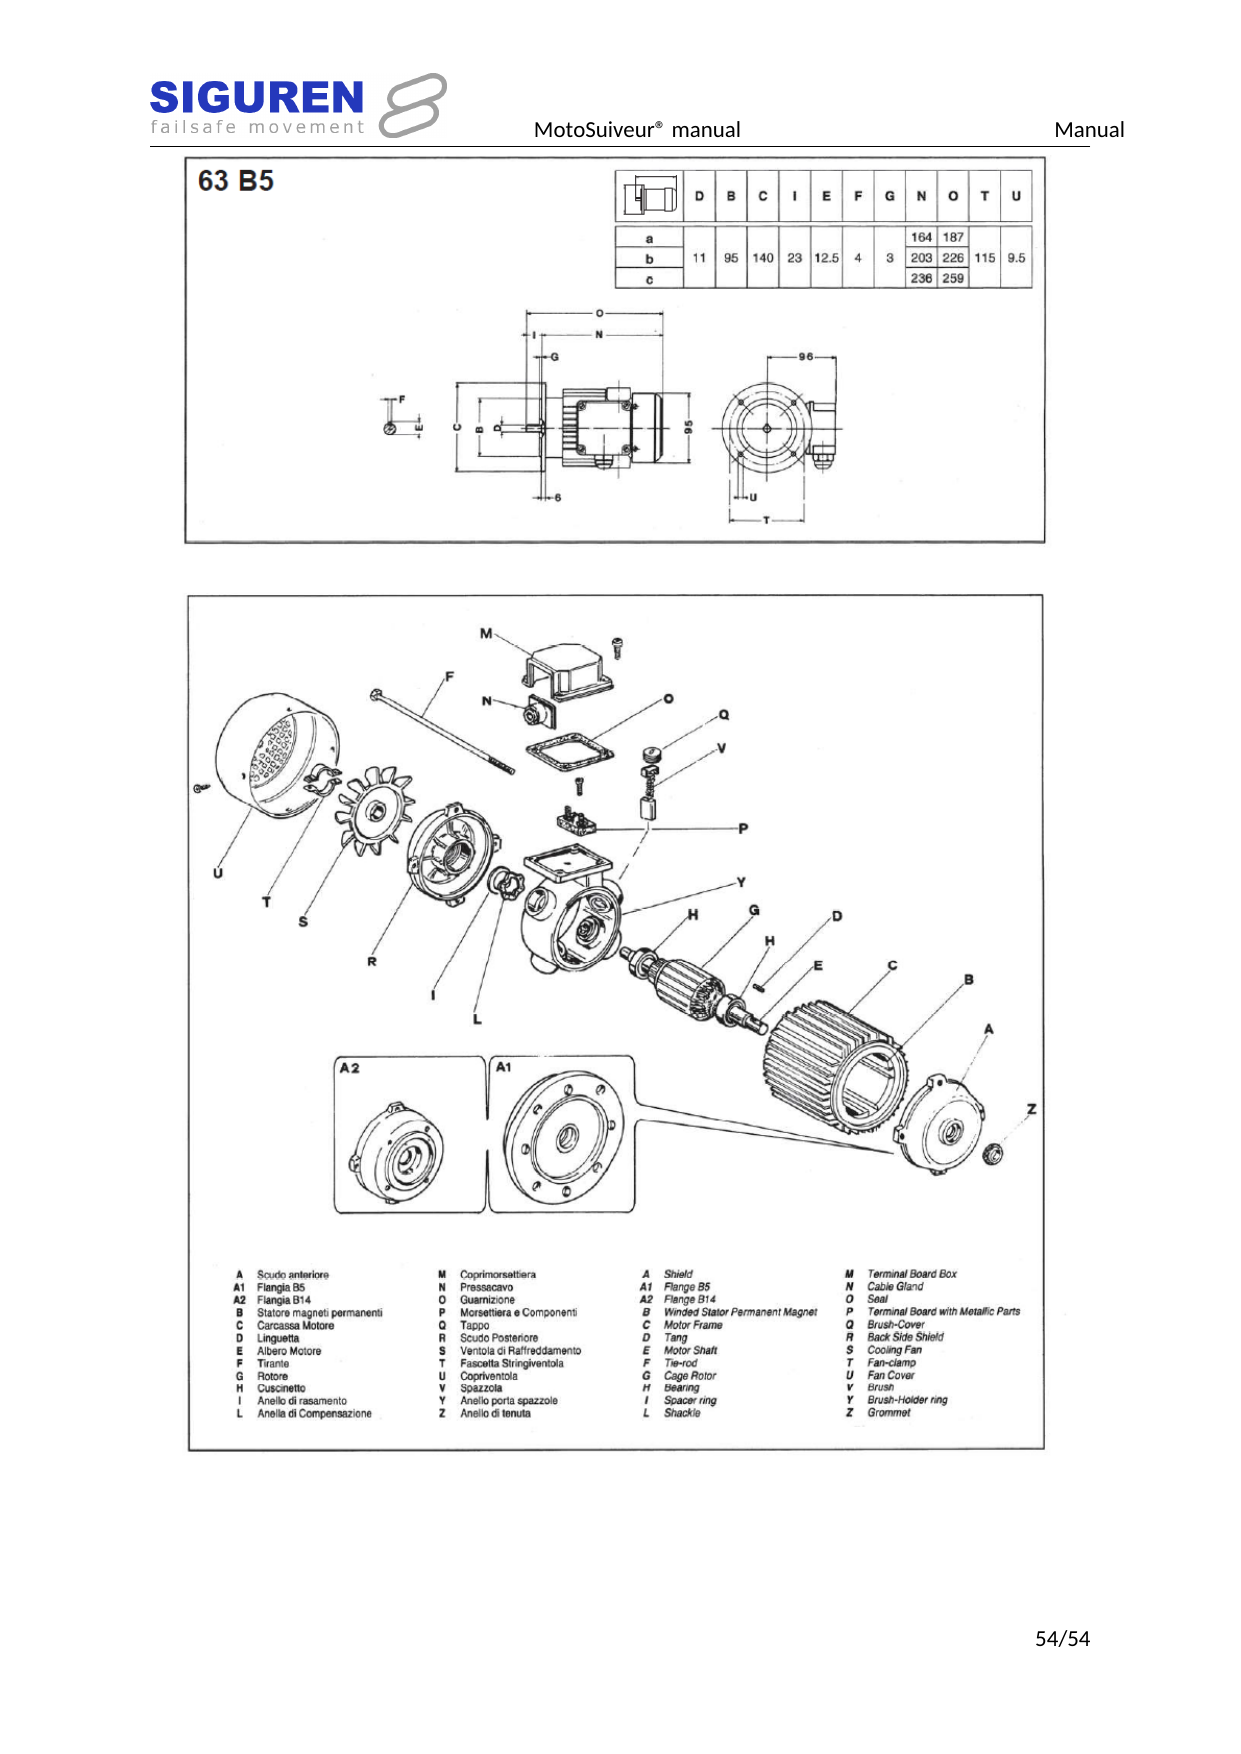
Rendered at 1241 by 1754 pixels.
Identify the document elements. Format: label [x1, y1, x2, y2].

picture [150, 73, 447, 138]
